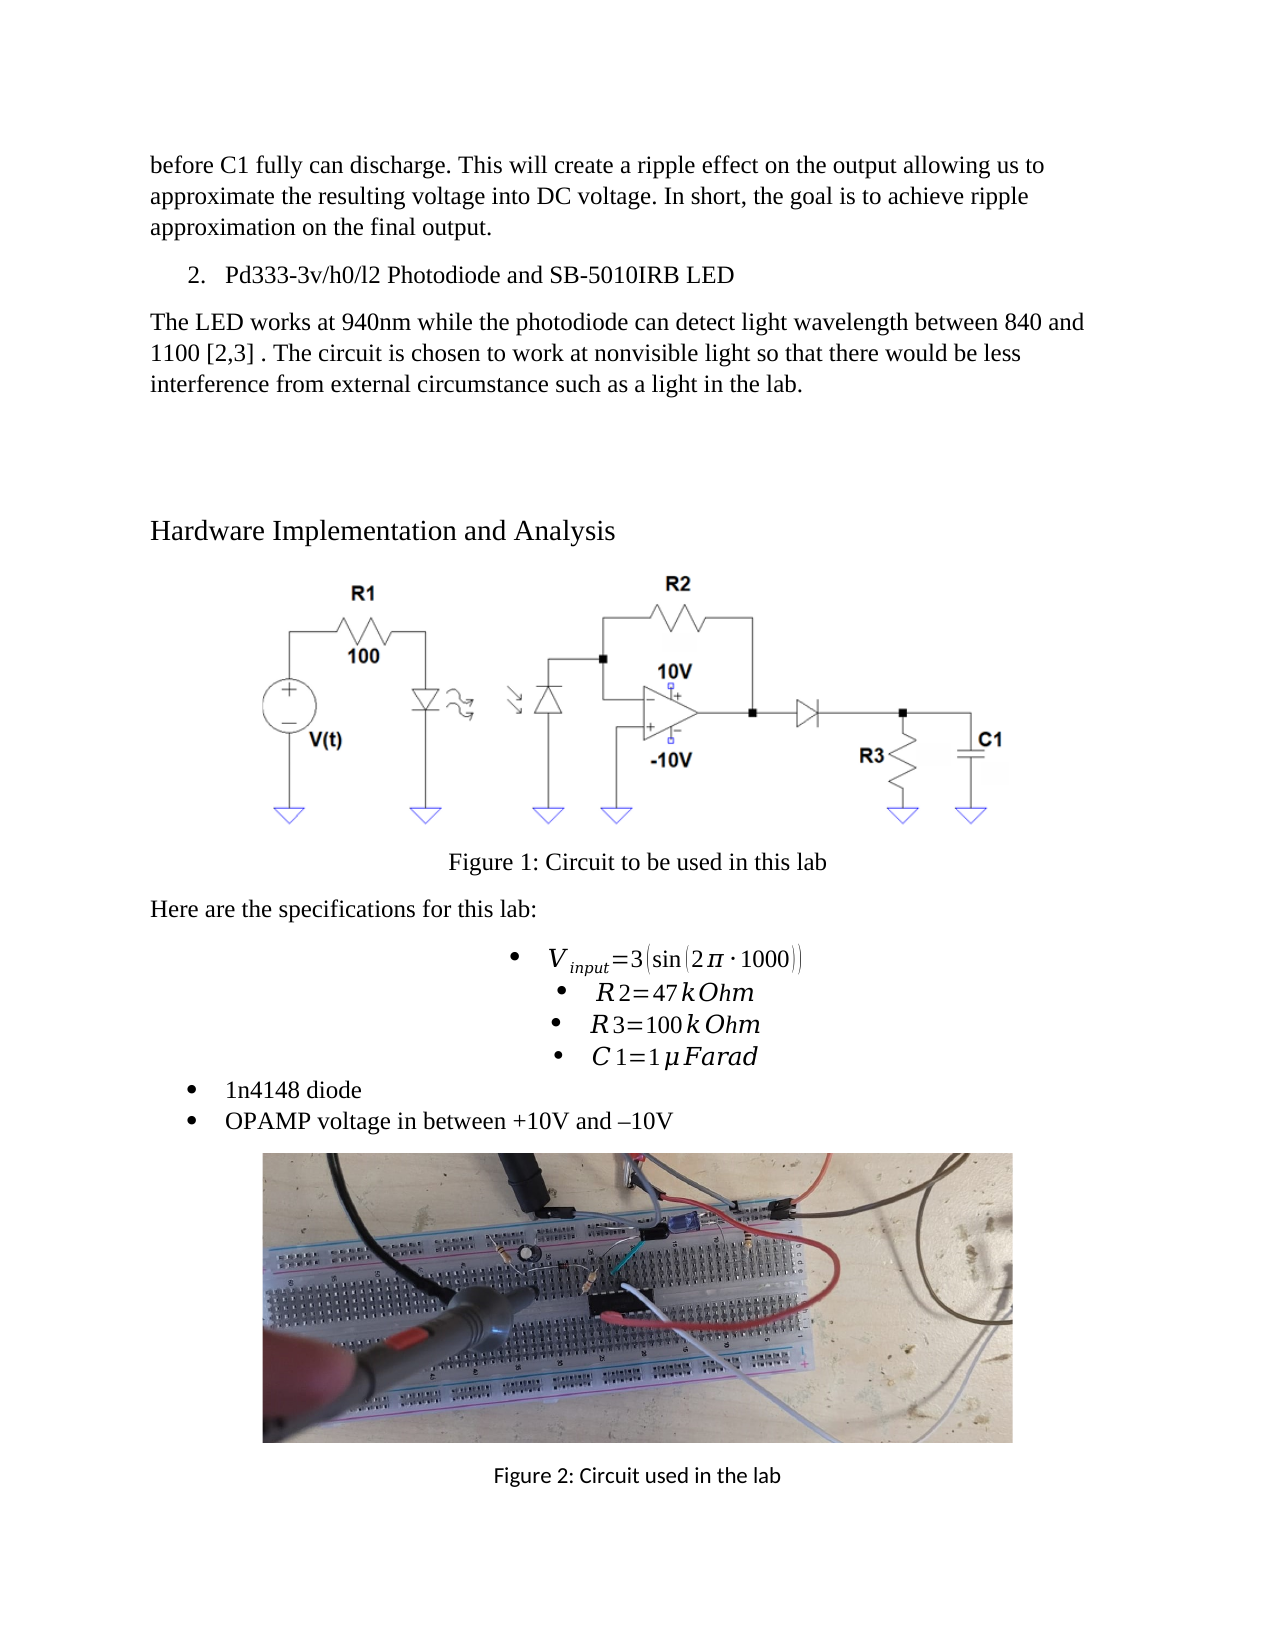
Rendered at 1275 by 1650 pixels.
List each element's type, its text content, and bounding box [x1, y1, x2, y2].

text The LED works at 940nm while the photodiode can detect light wavelength between 840 and 1100 [2,3] . The circuit is chosen to work at nonvisible light so that there would be less interference from external circumstance such as a light in the lab. [150, 307, 1125, 398]
text Figure 1: Circuit to be used in this lab [150, 847, 1125, 876]
list 1n4148 diode [187, 1075, 1125, 1103]
list OPAMP voltage in between +10V and –10V [187, 1106, 1125, 1134]
text Figure 2: Circuit used in the lab [150, 1461, 1125, 1489]
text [150, 150, 1125, 241]
list Pd333-3v/h0/l2 Photodiode and SB-5010IRB LED [187, 260, 1125, 288]
text Here are the specifications for this lab: [150, 894, 1125, 923]
text Hardware Implementation and Analysis [150, 513, 1125, 546]
